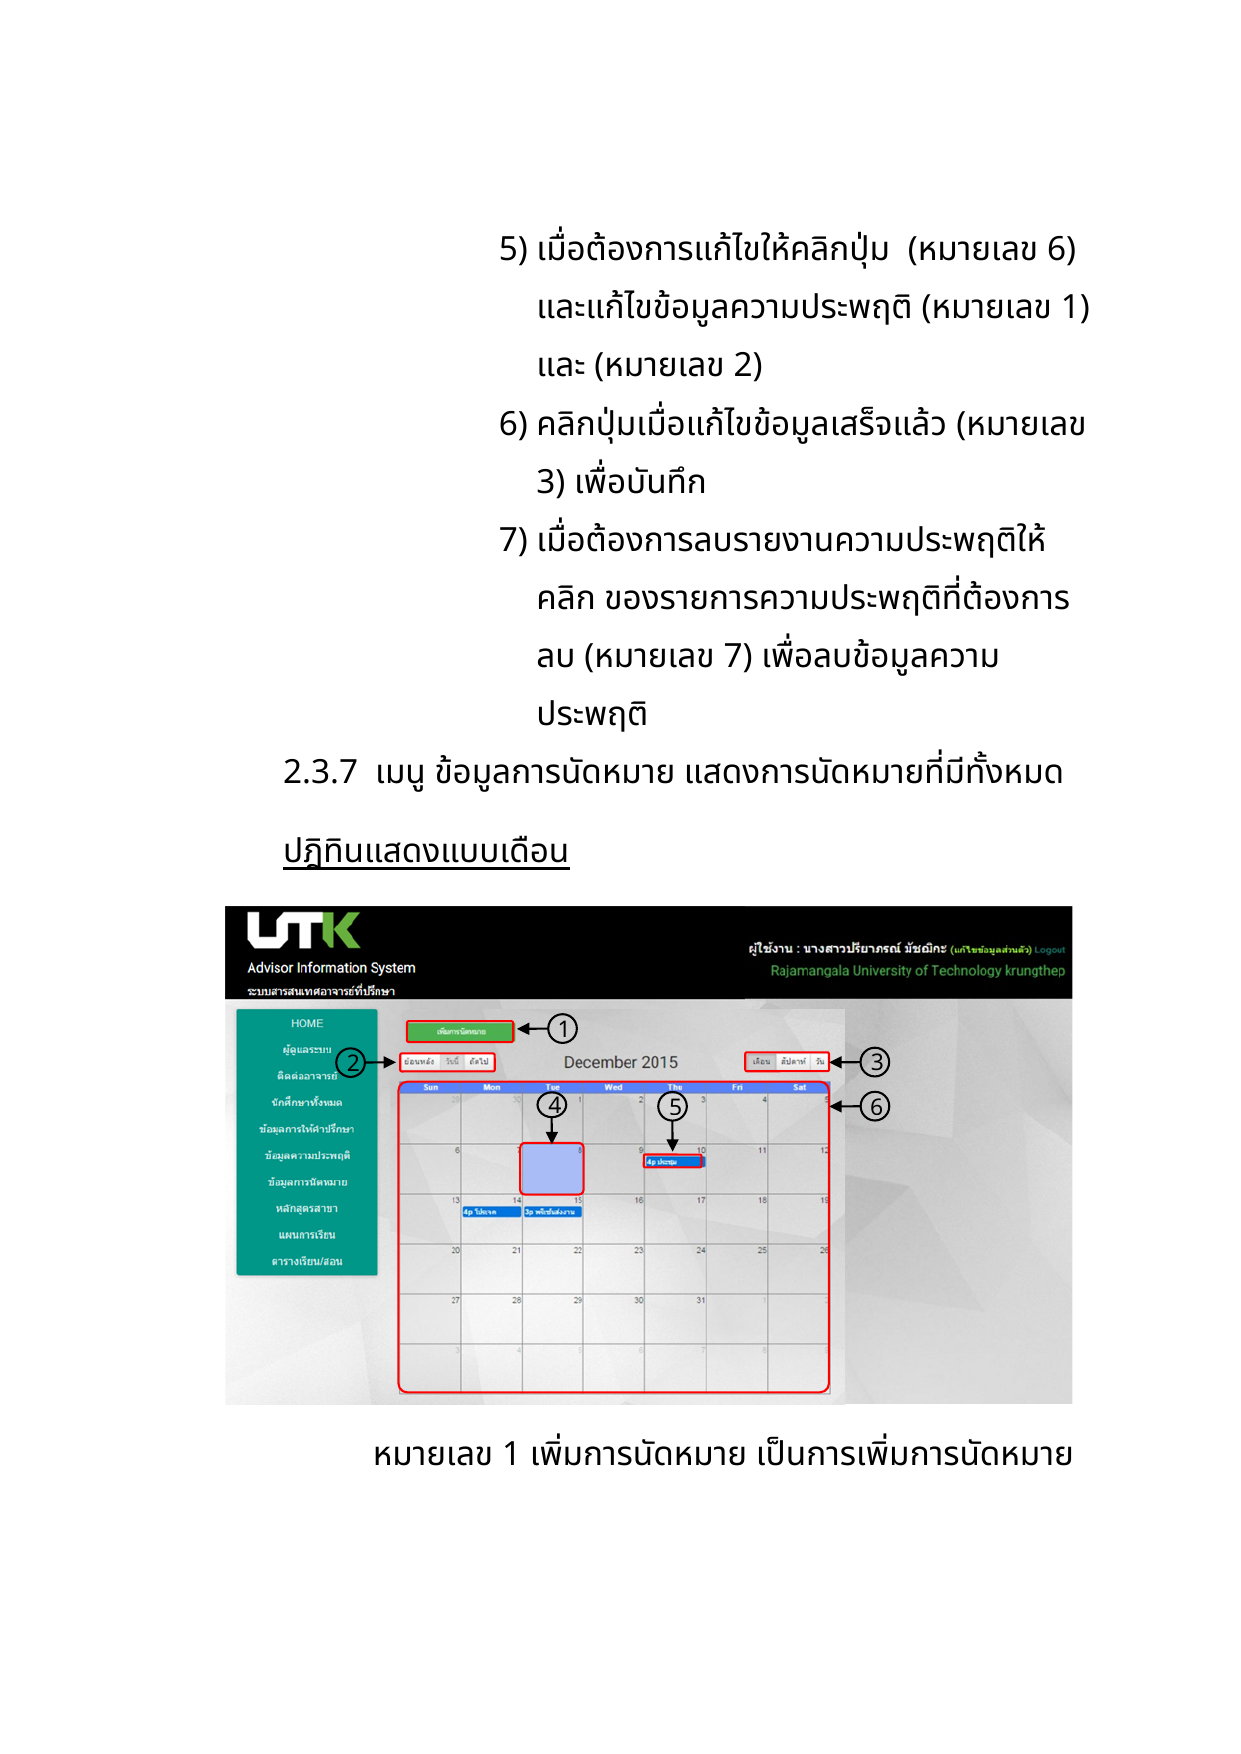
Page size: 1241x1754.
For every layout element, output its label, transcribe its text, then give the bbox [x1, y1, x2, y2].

text ปฎิทินแสดงแบบเดือน [283, 827, 1090, 877]
list คลิกปุ่มเมื่อแก้ไขข้อมูลเสร็จแล้ว (หมายเลข 3) เพื่อบันทึก [499, 399, 1090, 508]
list เมื่อต้องการแก้ไขให้คลิกปุ่ม (หมายเลข 6) และแก้ไขข้อมูลความประพฤติ (หมายเลข 1) และ (หมายเลข 2) [499, 225, 1090, 392]
picture [225, 905, 1073, 1405]
list เมื่อต้องการลบรายงานความประพฤติให้คลิก ของรายการความประพฤติที่ต้องการลบ (หมายเลข 7) เพื่อลบข้อมูลความประพฤติ [499, 516, 1090, 740]
list หมายเลข 1 เพิ่มการนัดหมาย เป็นการเพิ่มการนัดหมาย [373, 1429, 1090, 1480]
list เมนู ข้อมูลการนัดหมาย แสดงการนัดหมายที่มีทั้งหมด [283, 748, 1090, 798]
